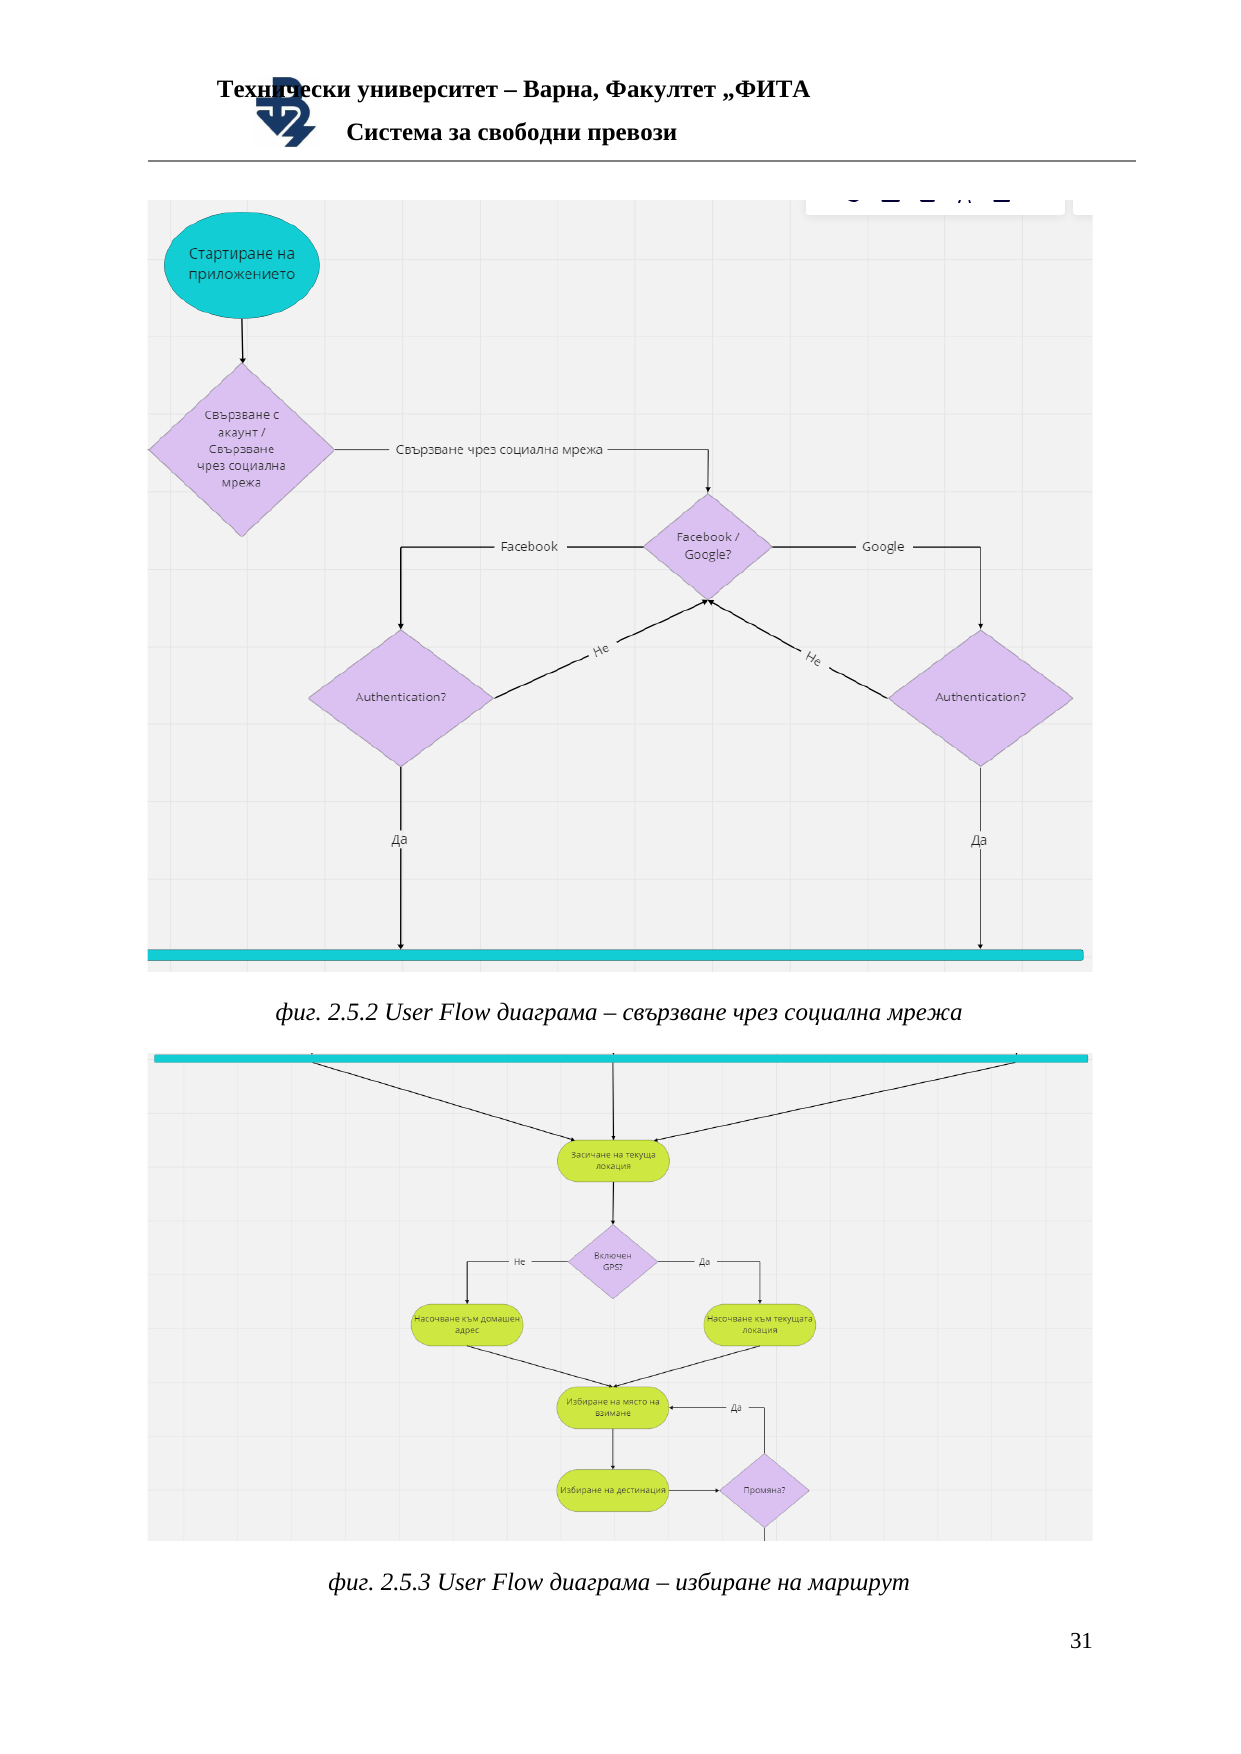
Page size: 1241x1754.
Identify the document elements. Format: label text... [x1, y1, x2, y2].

picture [315, 87, 321, 96]
text фиг. 2.5.3 User Flow диаграма – избиране на маршрут [148, 1567, 1093, 1595]
picture [147, 1053, 1093, 1541]
picture [147, 200, 1093, 972]
picture [253, 77, 321, 148]
text фиг. 2.5.2 User Flow диаграма – свързване чрез социална мрежа [148, 997, 1093, 1026]
